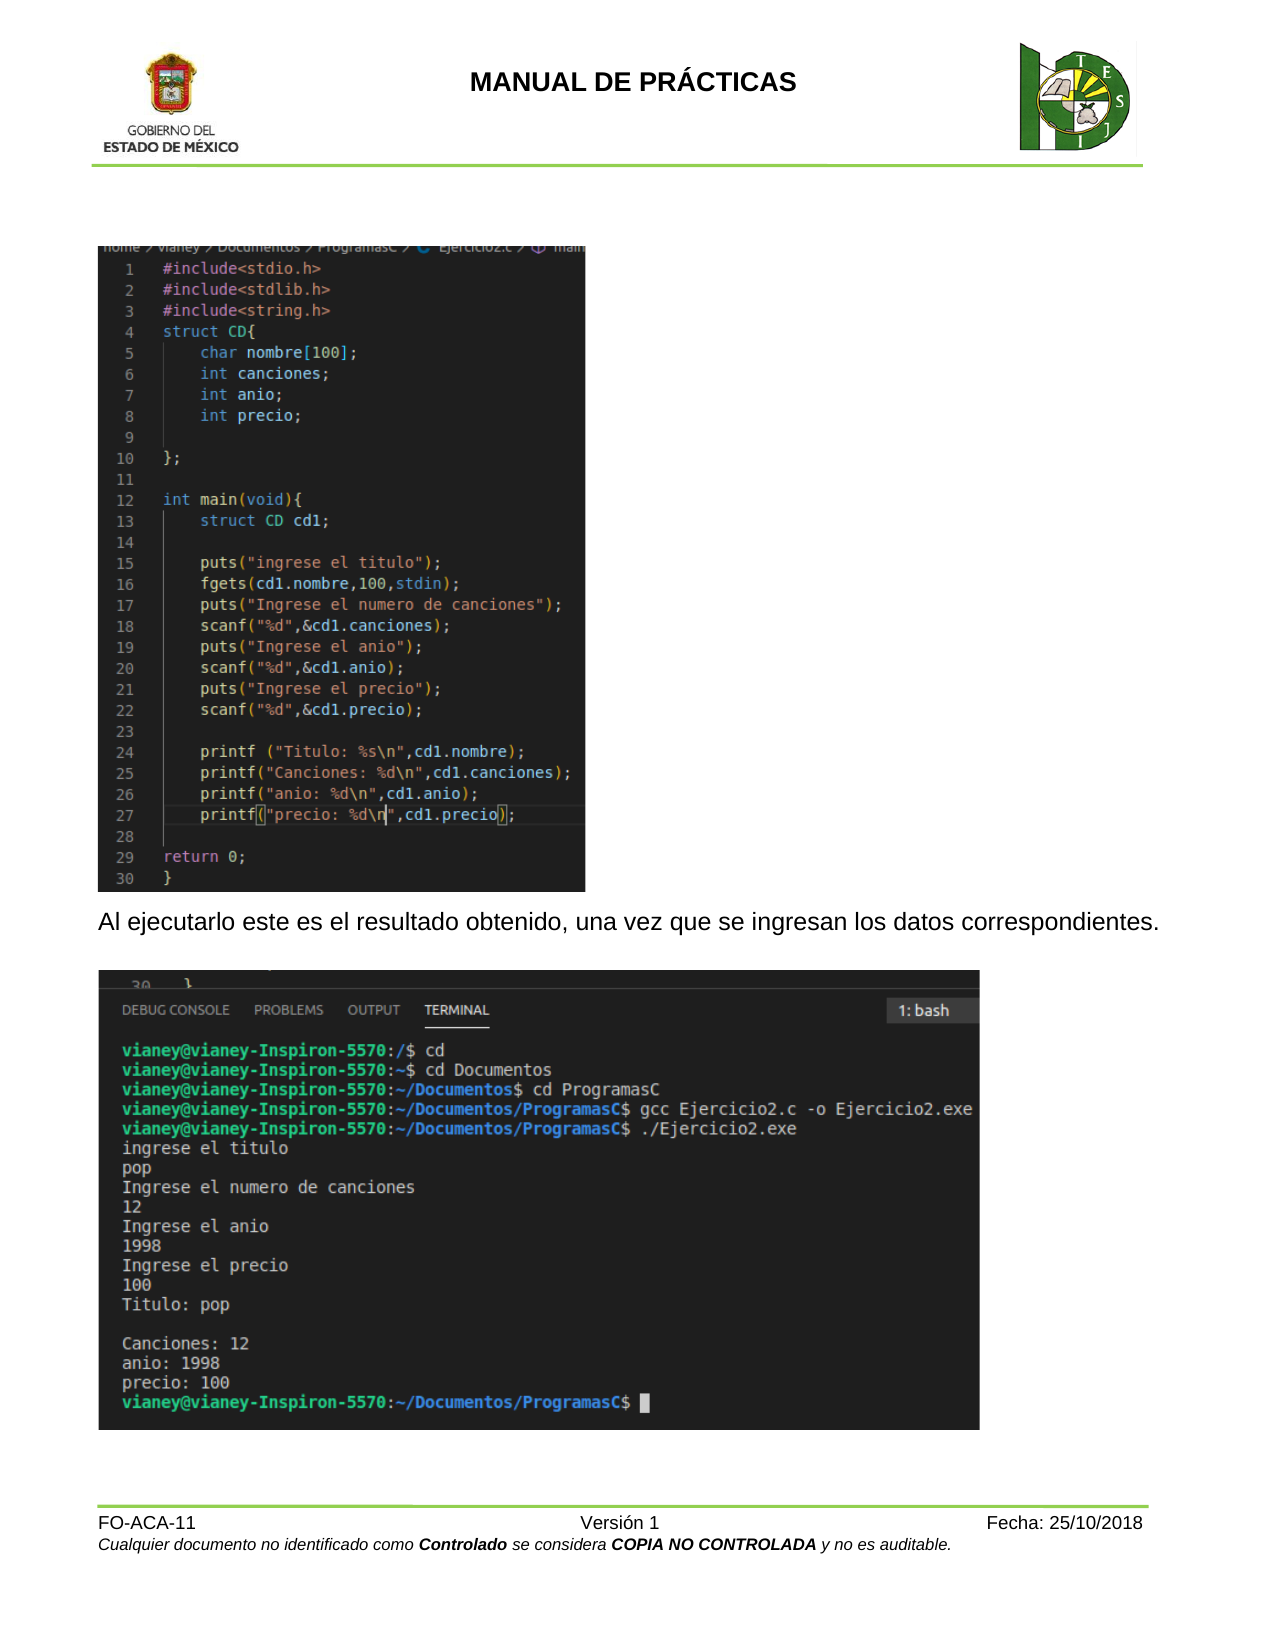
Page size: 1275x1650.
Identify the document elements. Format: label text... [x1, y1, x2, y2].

picture [98, 970, 980, 1430]
picture [95, 42, 241, 161]
text Al ejecutarlo este es el resultado obtenido, una vez que se ingresan los datos correspondientes. [98, 907, 1183, 936]
picture [1018, 41, 1137, 157]
picture [97, 246, 586, 892]
